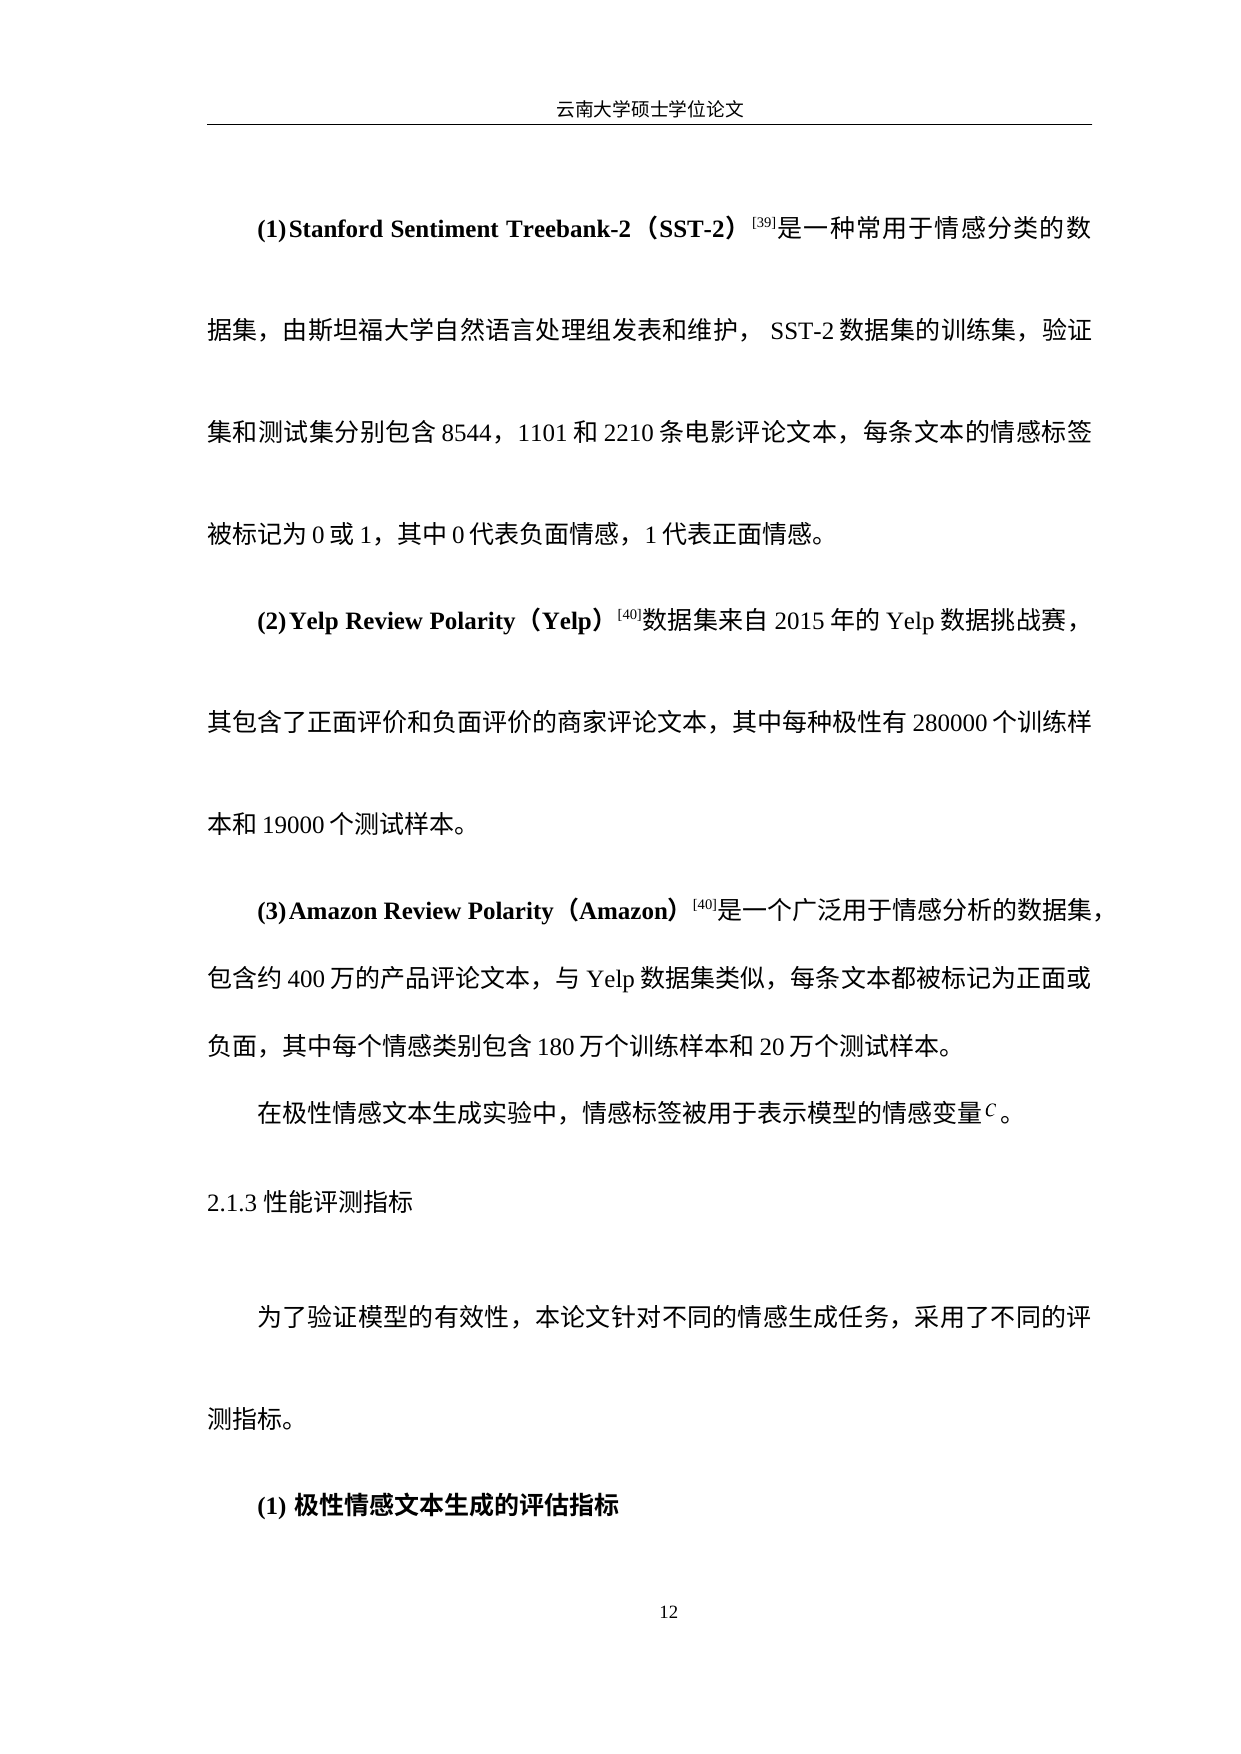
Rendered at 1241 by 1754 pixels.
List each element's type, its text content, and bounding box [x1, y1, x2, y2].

list 极性情感文本生成的评估指标 [257, 1470, 1092, 1538]
list 在极性情感文本生成实验中，情感标签被用于表示模型的情感变量。 [207, 1078, 1092, 1146]
list Stanford Sentiment Treebank-2（SST-2）[39]是一种常用于情感分类的数据集，由斯坦福大学自然语言处理组发表和维护， SST-2数据集的训练集，验证集和测试集分别包含8544，1101和2210条电影评论文本，每条文本的情感标签被标记为0或1，其中0代表负面情感，1代表正面情感。 [207, 193, 1092, 566]
text 为了验证模型的有效性，本论文针对不同的情感生成任务，采用了不同的评测指标。 [207, 1282, 1092, 1452]
list Yelp Review Polarity（Yelp）[40]数据集来自2015年的Yelp数据挑战赛，其包含了正面评价和负面评价的商家评论文本，其中每种极性有280000个训练样本和19000个测试样本。 [207, 584, 1092, 856]
list Amazon Review Polarity（Amazon）[40]是一个广泛用于情感分析的数据集，包含约400万的产品评论文本，与Yelp数据集类似，每条文本都被标记为正面或负面，其中每个情感类别包含180万个训练样本和20万个测试样本。 [207, 874, 1092, 1078]
text 2.1.3 性能评测指标 [207, 1167, 1092, 1235]
